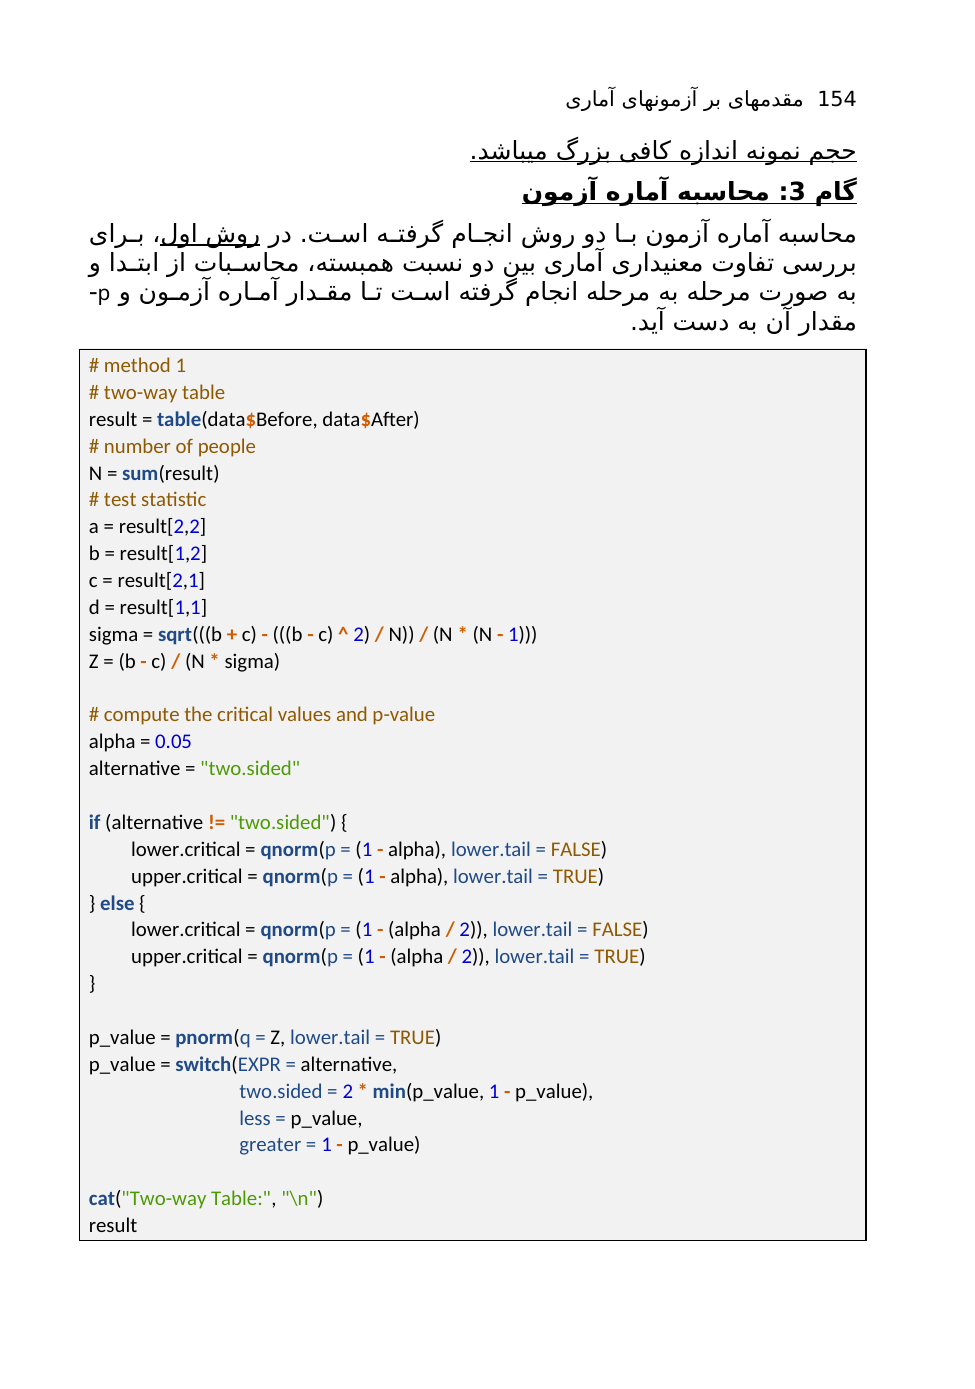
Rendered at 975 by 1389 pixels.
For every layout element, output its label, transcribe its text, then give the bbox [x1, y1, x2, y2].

text گام 3: محاسبه آماره آزمون [89, 177, 857, 207]
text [80, 350, 865, 1240]
text حجم نمونه‏ اندازه کافی بزرگ می‏باشد. [89, 136, 857, 165]
text محاسبه آماره آزمون با دو روش انجام گرفته است. در روش اول، برای بررسی تفاوت معنی‏داری آماری بین دو نسبت همبسته، محاسبات از ابتدا و به صورت مرحله به مرحله انجام گرفته است تا مقدار آماره آزمون و p-مقدار آن به دست آید. [89, 219, 857, 336]
